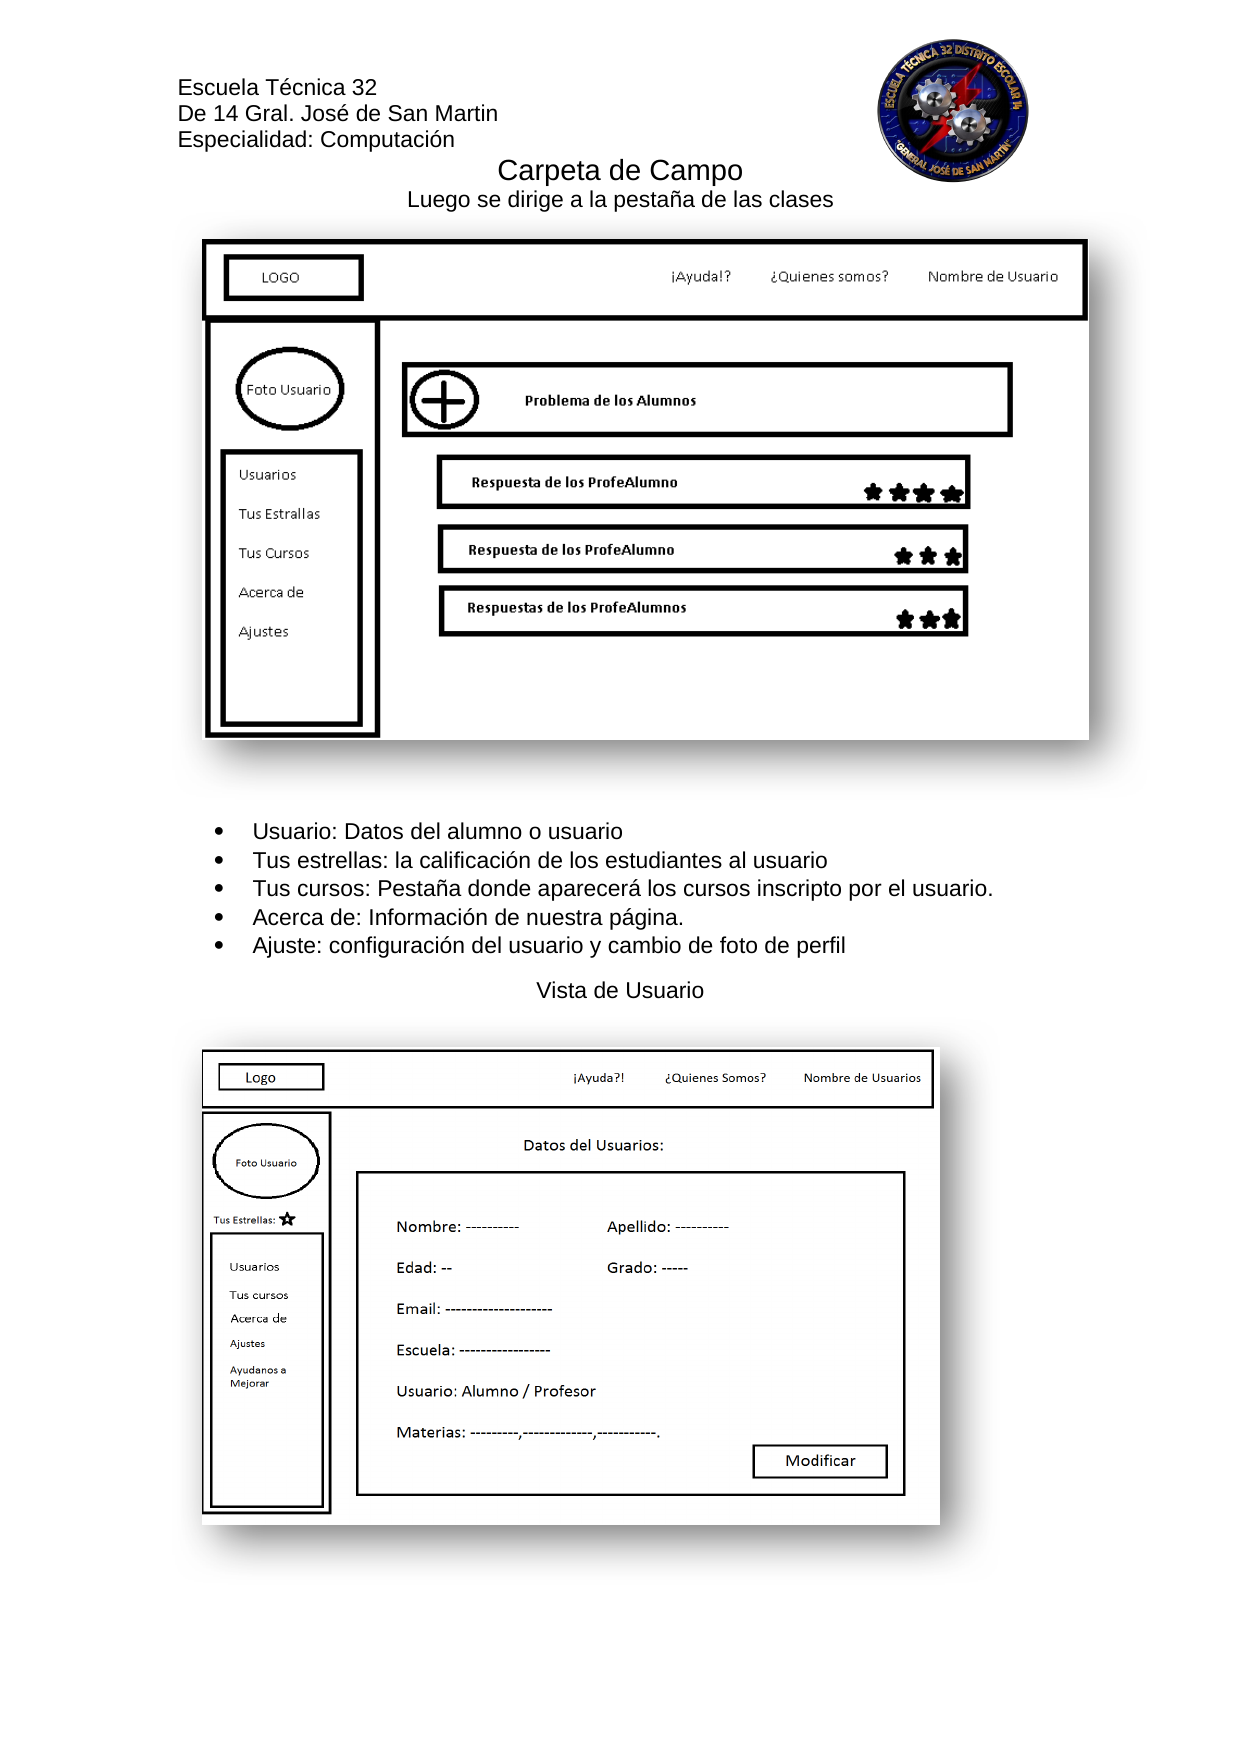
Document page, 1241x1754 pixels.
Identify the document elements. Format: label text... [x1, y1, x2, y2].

list Tus estrellas: la calificación de los estudiantes al usuario [215, 847, 1063, 873]
list Tus cursos: Pestaña donde aparecerá los cursos inscripto por el usuario. [215, 875, 1063, 901]
picture [202, 1047, 940, 1525]
text Vista de Usuario [177, 977, 1063, 1003]
list Ajuste: configuración del usuario y cambio de foto de perfil [215, 932, 1063, 958]
list Acerca de: Información de nuestra página. [215, 903, 1063, 930]
picture [202, 239, 1089, 740]
picture [873, 34, 1037, 186]
list Usuario: Datos del alumno o usuario [215, 818, 1063, 844]
